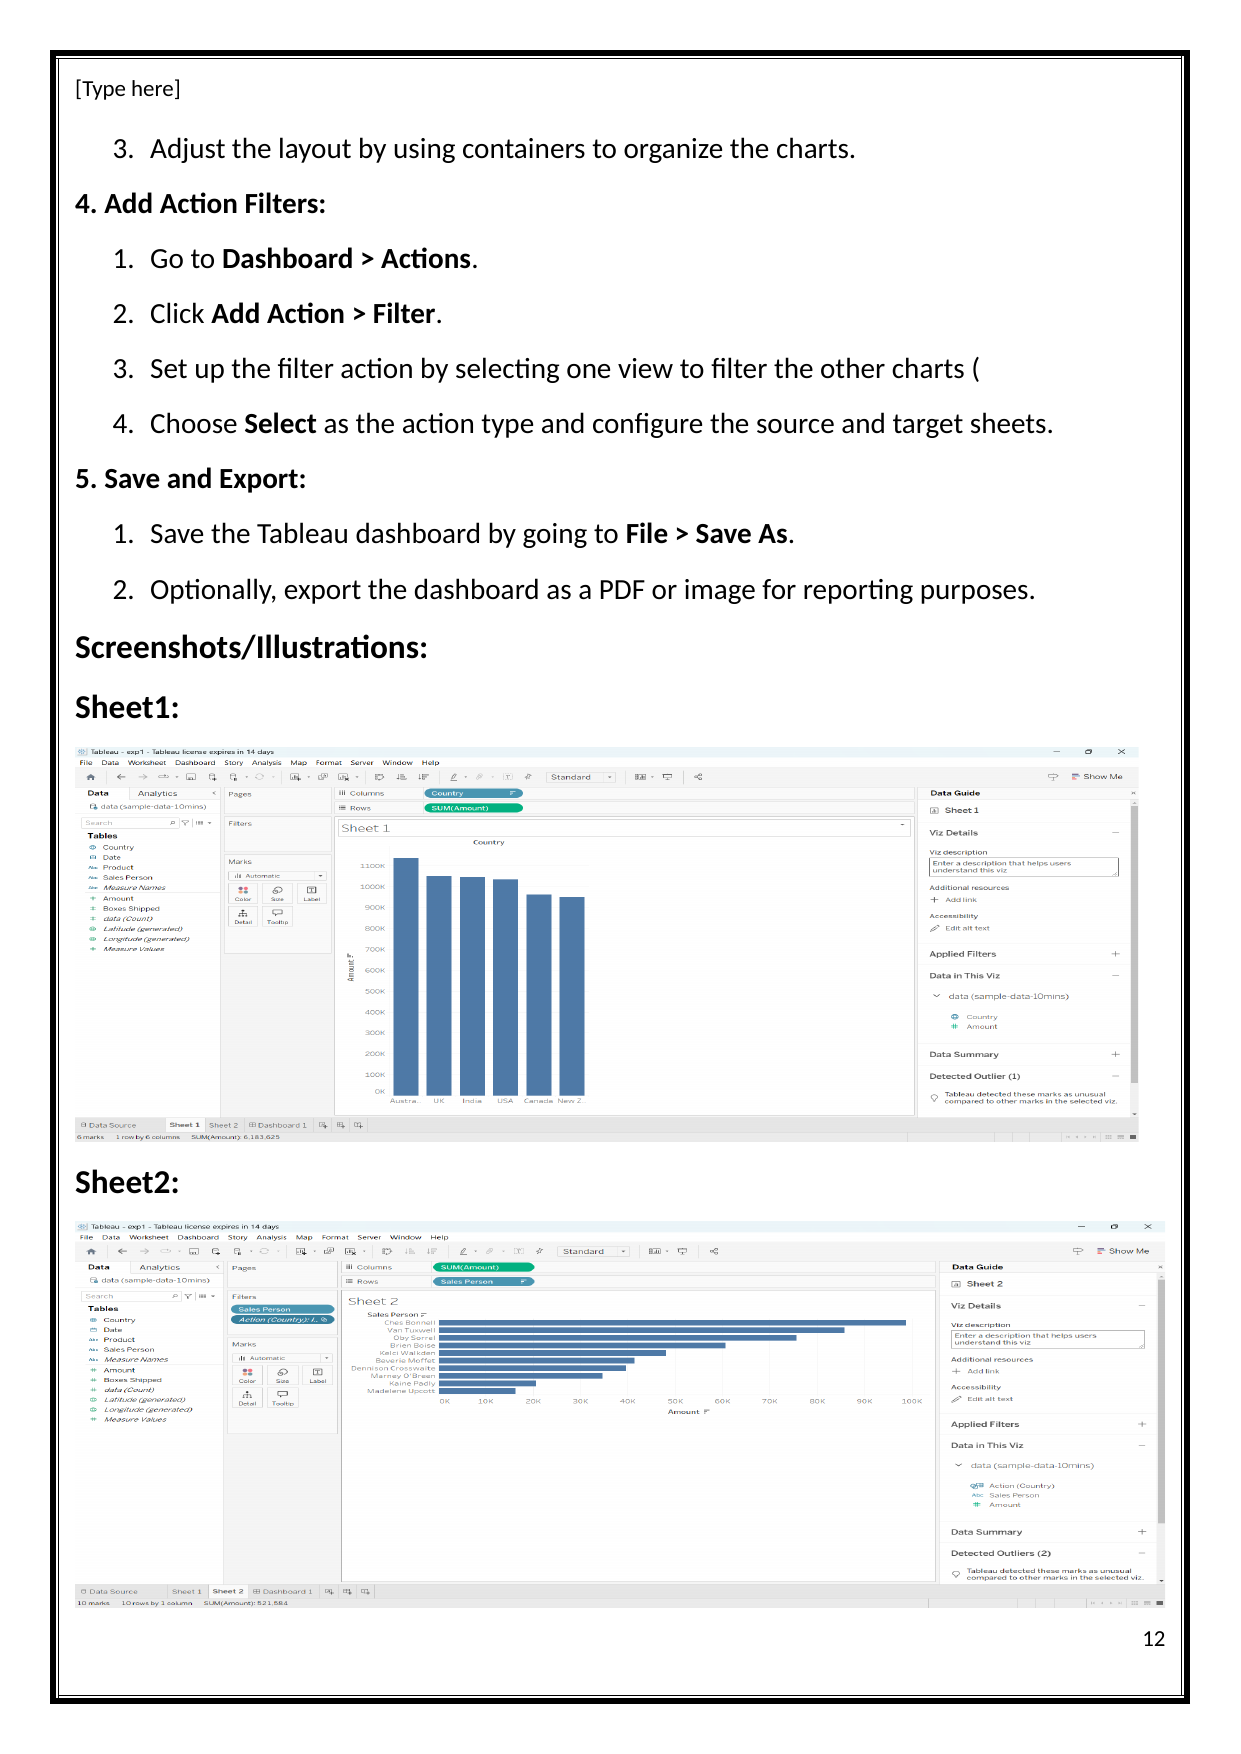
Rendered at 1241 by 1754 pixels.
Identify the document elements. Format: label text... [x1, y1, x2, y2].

text 4. Add Action Filters: [75, 185, 1165, 221]
list Click Add Action > Filter. [112, 295, 1165, 331]
text Sheet1: [75, 686, 1165, 727]
list Save the Tableau dashboard by going to File > Save As. [112, 516, 1165, 551]
list Adjust the layout by using containers to organize the charts. [112, 130, 1165, 166]
list Go to Dashboard > Actions. [112, 240, 1165, 276]
text Screenshots/Illustrations: [75, 626, 1165, 667]
text Sheet2: [75, 1161, 1165, 1202]
list Set up the filter action by selecting one view to filter the other charts ( [112, 350, 1165, 386]
picture [75, 747, 1139, 1142]
list Optionally, export the dashboard as a PDF or image for reporting purposes. [112, 571, 1165, 606]
picture [75, 1221, 1166, 1608]
list Choose Select as the action type and configure the source and target sheets. [112, 405, 1165, 441]
text 5. Save and Export: [75, 461, 1165, 496]
